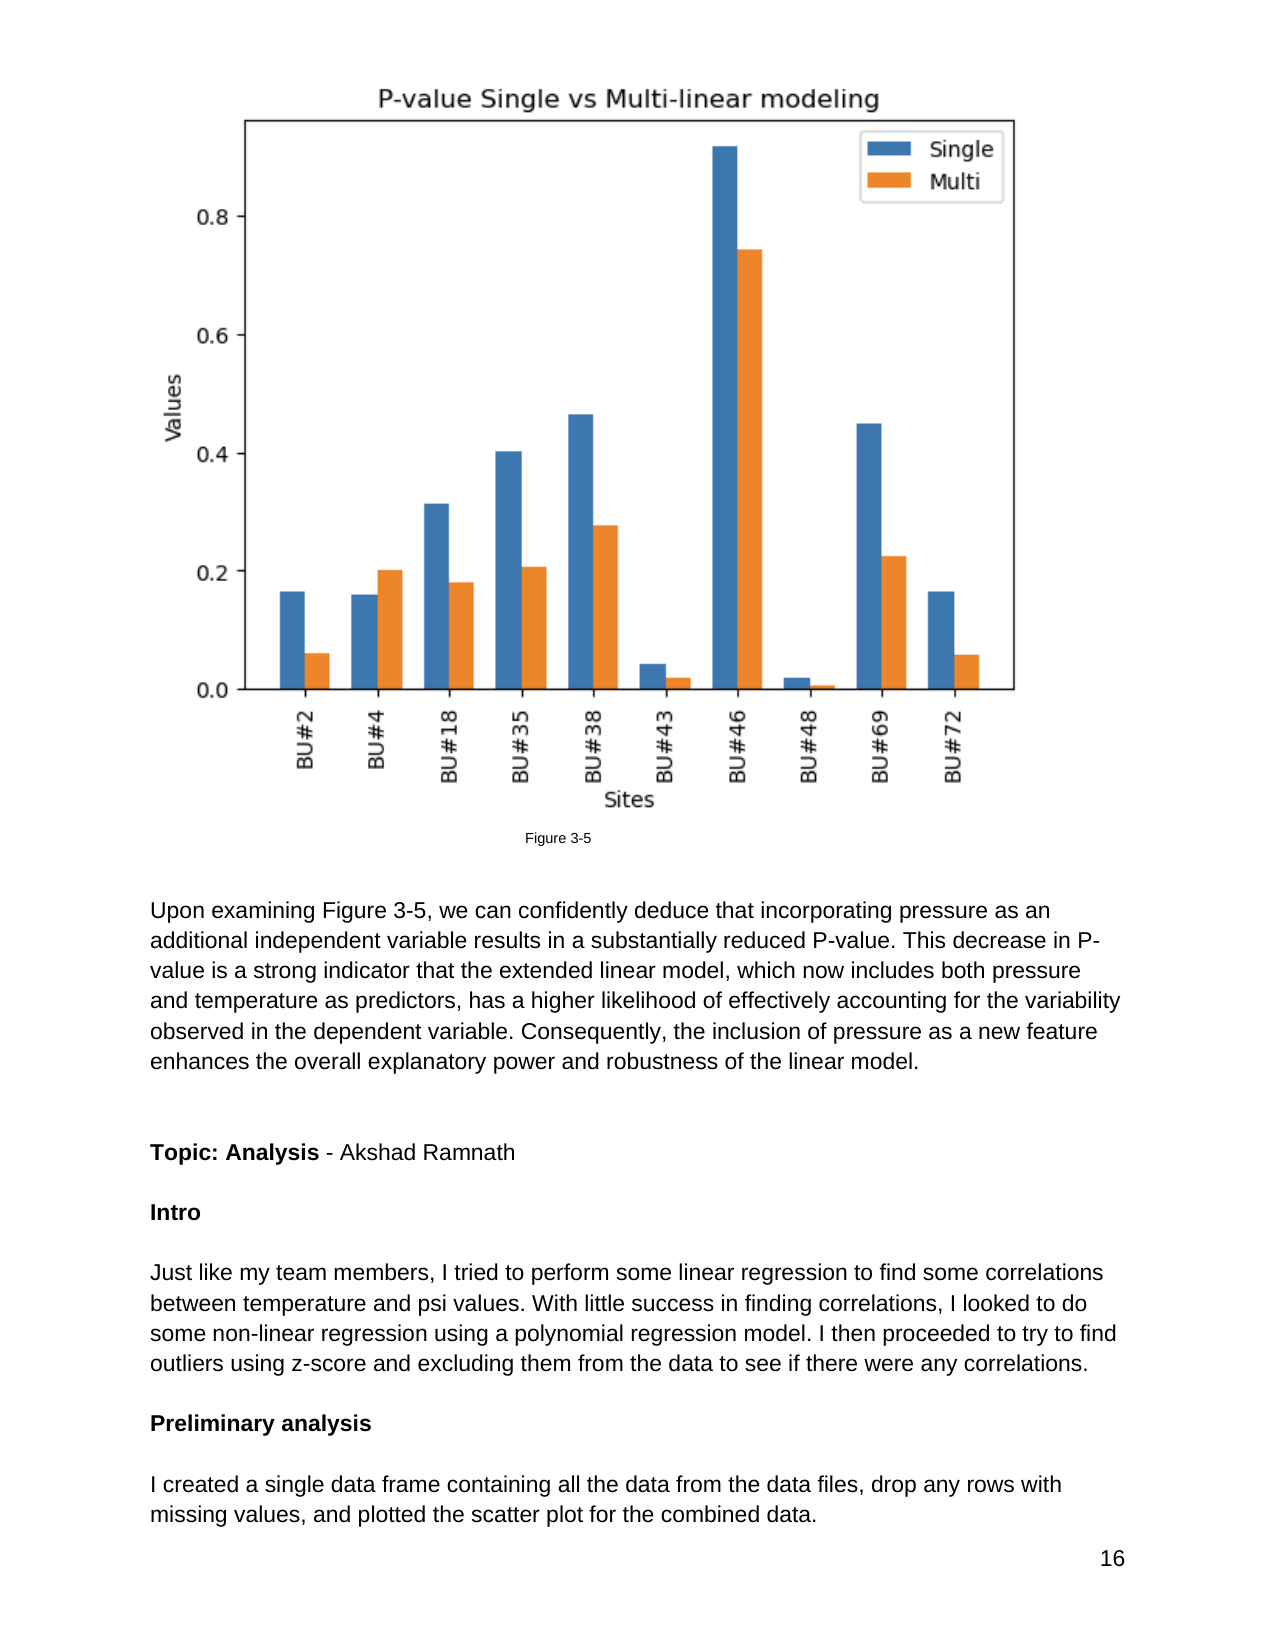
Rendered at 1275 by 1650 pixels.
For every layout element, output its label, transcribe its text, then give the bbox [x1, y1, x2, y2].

text Upon examining Figure 3-5, we can confidently deduce that incorporating pressure as an additional independent variable results in a substantially reduced P-value. This decrease in P-value is a strong indicator that the extended linear model, which now includes both pressure and temperature as predictors, has a higher likelihood of effectively accounting for the variability observed in the dependent variable. Consequently, the inclusion of pressure as a new feature enhances the overall explanatory power and robustness of the linear model. [150, 897, 1125, 1074]
text Figure 3-5 [450, 829, 1125, 846]
text Preliminary analysis [150, 1410, 1125, 1437]
picture [150, 75, 1029, 826]
text Intro [150, 1199, 1125, 1225]
text I created a single data frame containing all the data from the data files, drop any rows with missing values, and plotted the scatter plot for the combined data. [150, 1471, 1125, 1527]
text Just like my team members, I tried to perform some linear regression to find some correlations between temperature and psi values. With little success in finding correlations, I looked to do some non-linear regression using a polynomial regression model. I then proceeded to try to find outliers using z-score and excluding them from the data to see if there were any correlations. [150, 1259, 1125, 1376]
text Topic: Analysis - Akshad Ramnath [150, 1138, 1125, 1165]
